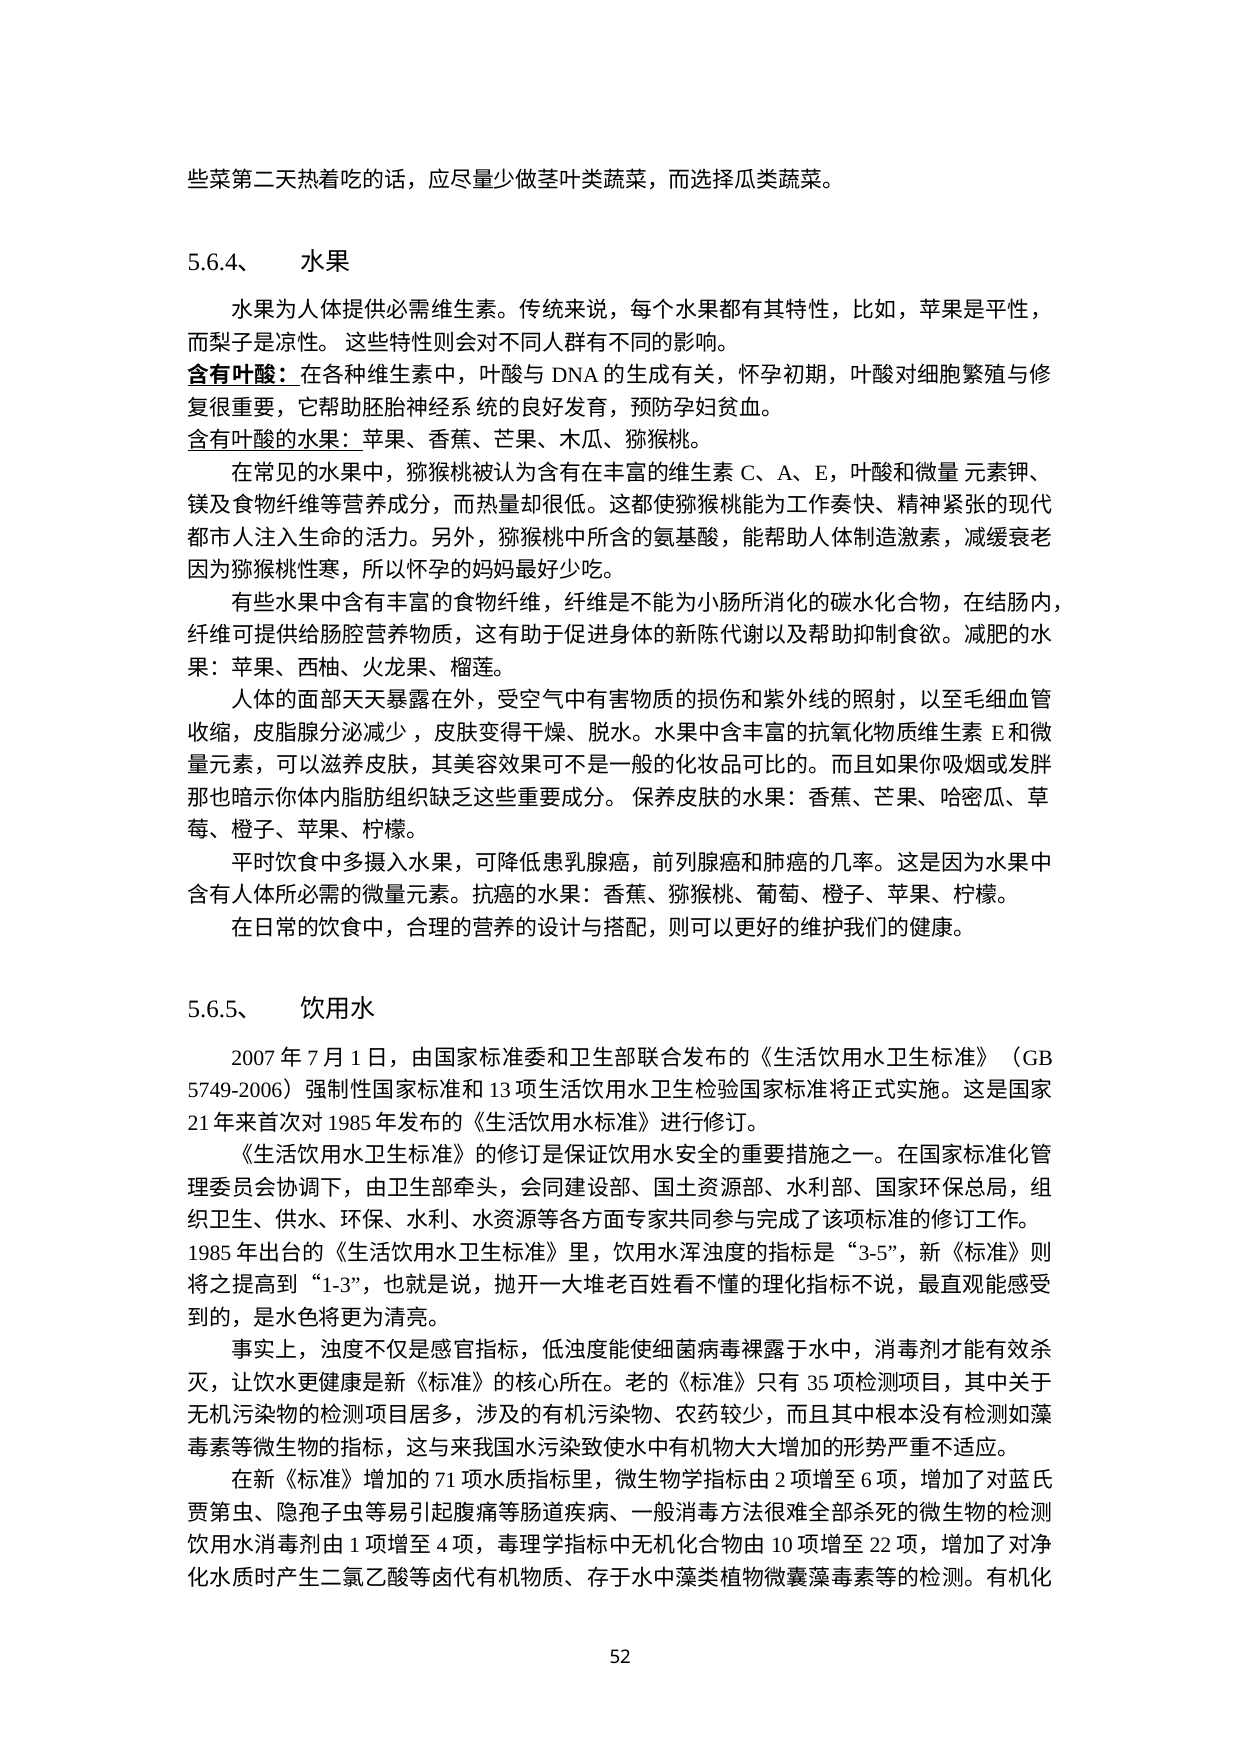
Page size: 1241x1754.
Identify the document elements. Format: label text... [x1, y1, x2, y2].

text 事实上，浊度不仅是感官指标，低浊度能使细菌病毒裸露于水中，消毒剂才能有效杀灭，让饮水更健康是新《标准》的核心所在。老的《标准》只有35项检测项目，其中关于无机污染物的检测项目居多，涉及的有机污染物、农药较少，而且其中根本没有检测如藻毒素等微生物的指标，这与来我国水污染致使水中有机物大大增加的形势严重不适应。 [187, 1332, 1053, 1462]
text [187, 1462, 1053, 1592]
text 2007年7月1日，由国家标准委和卫生部联合发布的《生活饮用水卫生标准》（GB 5749-2006）强制性国家标准和13项生活饮用水卫生检验国家标准将正式实施。这是国家21年来首次对1985年发布的《生活饮用水标准》进行修订。 [187, 1039, 1053, 1137]
text 在常见的水果中，猕猴桃被认为含有在丰富的维生素C、A、E，叶酸和微量 元素钾、镁及食物纤维等营养成分，而热量却很低。这都使猕猴桃能为工作奏快、精神紧张的现代都市人注入生命的活力。另外，猕猴桃中所含的氨基酸，能帮助人体制造激素，减缓衰老。因为猕猴桃性寒，所以怀孕的妈妈最好少吃。 [187, 454, 1053, 584]
text 含有叶酸的水果：苹果、香蕉、芒果、木瓜、猕猴桃。 [187, 422, 1053, 454]
list 饮用水 [187, 974, 1053, 1039]
text 含有叶酸：在各种维生素中，叶酸与DNA的生成有关，怀孕初期，叶酸对细胞繁殖与修复很重要，它帮助胚胎神经系 统的良好发育，预防孕妇贫血。 [187, 357, 1053, 422]
text 有些水果中含有丰富的食物纤维，纤维是不能为小肠所消化的碳水化合物，在结肠内，纤维可提供给肠腔营养物质，这有助于促进身体的新陈代谢以及帮助抑制食欲。减肥的水果：苹果、西柚、火龙果、榴莲。 [187, 584, 1053, 682]
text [187, 162, 1053, 194]
list 水果 [187, 227, 1053, 292]
text 《生活饮用水卫生标准》的修订是保证饮用水安全的重要措施之一。在国家标准化管理委员会协调下，由卫生部牵头，会同建设部、国土资源部、水利部、国家环保总局，组织卫生、供水、环保、水利、水资源等各方面专家共同参与完成了该项标准的修订工作。 [187, 1137, 1053, 1234]
text 平时饮食中多摄入水果，可降低患乳腺癌，前列腺癌和肺癌的几率。这是因为水果中含有人体所必需的微量元素。抗癌的水果：香蕉、猕猴桃、葡萄、橙子、苹果、柠檬。 [187, 844, 1053, 909]
text 水果为人体提供必需维生素。传统来说，每个水果都有其特性，比如，苹果是平性，而梨子是凉性。 这些特性则会对不同人群有不同的影响。 [187, 292, 1053, 357]
text 在日常的饮食中，合理的营养的设计与搭配，则可以更好的维护我们的健康。 [187, 909, 1053, 942]
text 人体的面部天天暴露在外，受空气中有害物质的损伤和紫外线的照射，以至毛细血管收缩，皮脂腺分泌减少 ，皮肤变得干燥、脱水。水果中含丰富的抗氧化物质维生素E和微量元素，可以滋养皮肤，其美容效果可不是一般的化妆品可比的。而且如果你吸烟或发胖，那也暗示你体内脂肪组织缺乏这些重要成分。 保养皮肤的水果：香蕉、芒果、哈密瓜、草莓、橙子、苹果、柠檬。 [187, 682, 1053, 844]
text 1985年出台的《生活饮用水卫生标准》里，饮用水浑浊度的指标是“3-5”，新《标准》则将之提高到“1-3”，也就是说，抛开一大堆老百姓看不懂的理化指标不说，最直观能感受到的，是水色将更为清亮。 [187, 1234, 1053, 1332]
